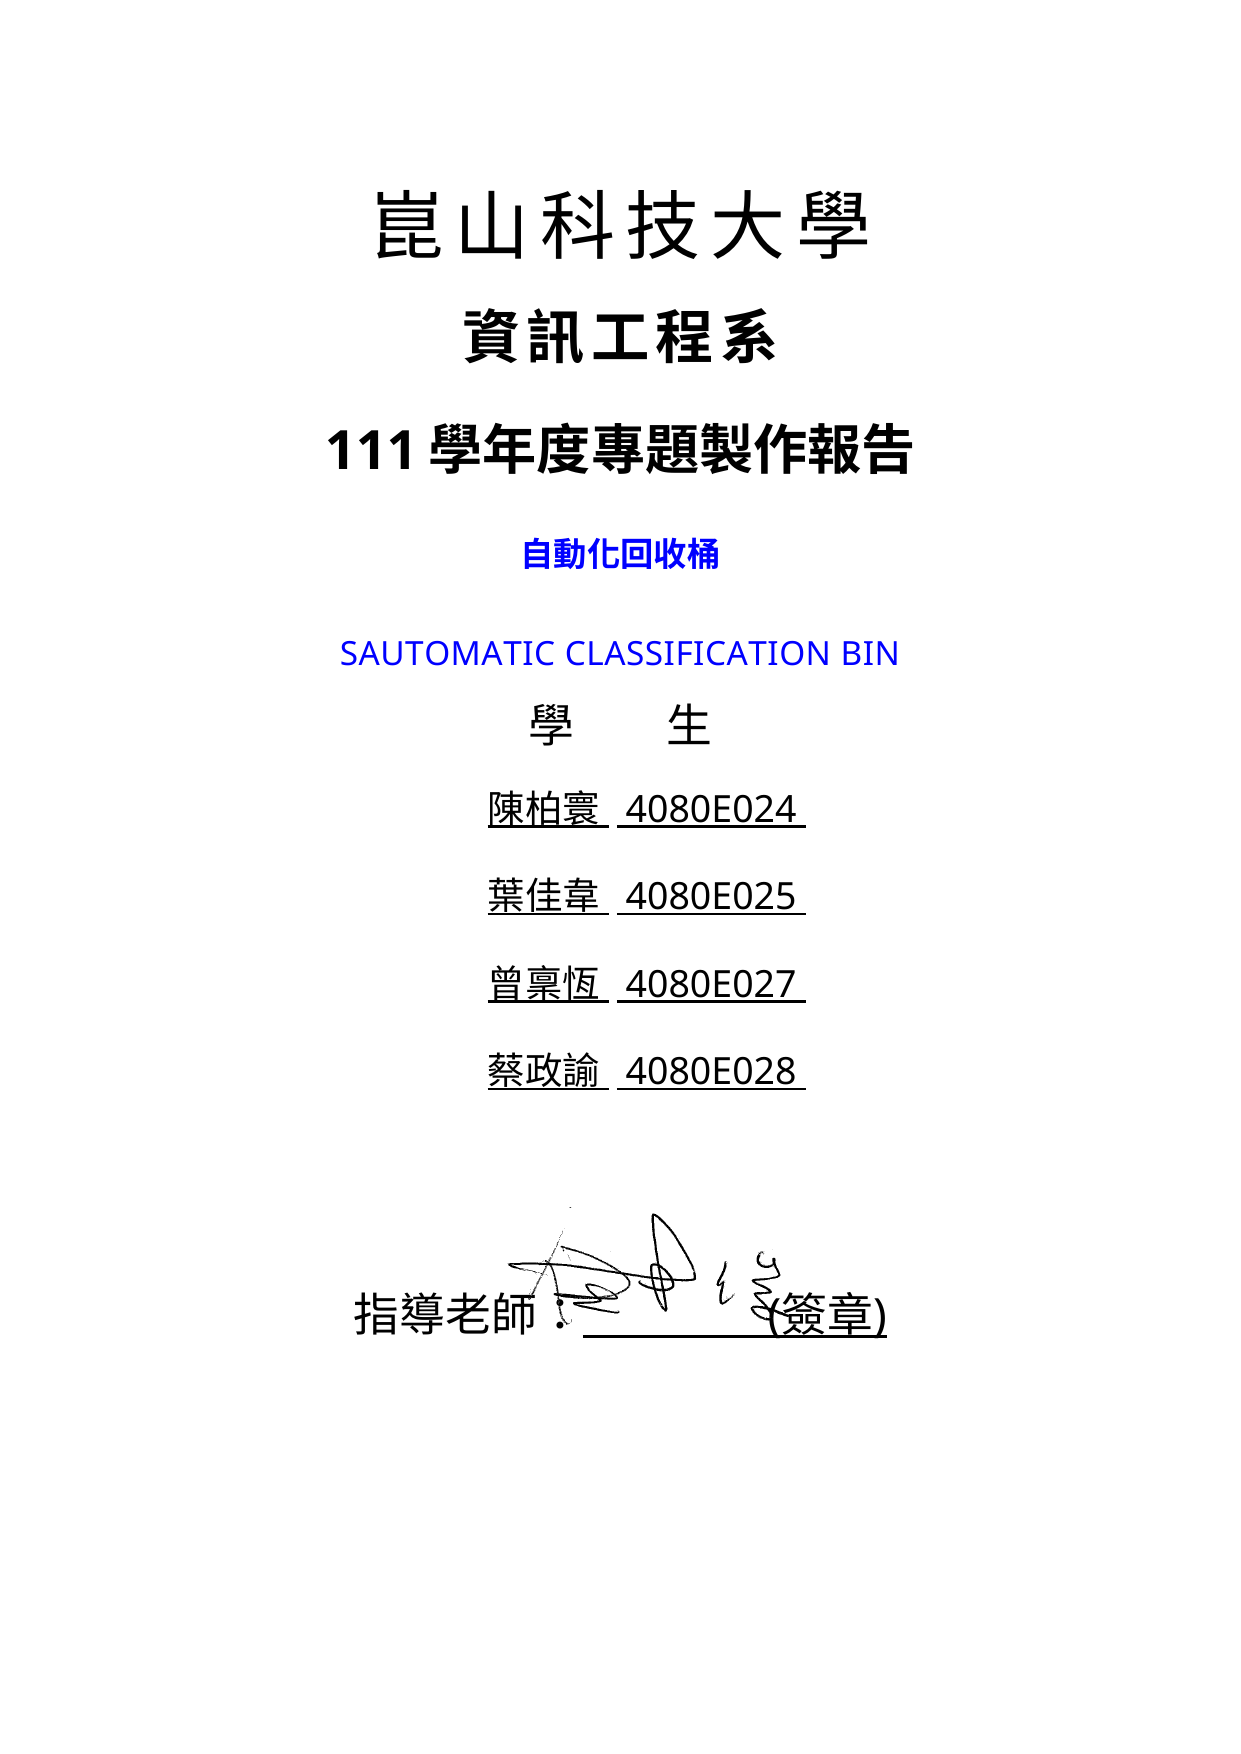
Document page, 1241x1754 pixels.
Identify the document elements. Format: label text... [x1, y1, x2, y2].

text 指導老師： (簽章) [187, 1274, 1053, 1349]
text 蔡政諭 4080E028 [187, 1031, 1053, 1106]
text 陳柏寰 4080E024 [187, 768, 1053, 843]
text 111學年度專題製作報告 [187, 389, 1053, 502]
text 資訊工程系 [187, 277, 1053, 389]
text 學 生 [187, 689, 1053, 756]
text SAUTOMATIC CLASSIFICATION BIN [187, 614, 1053, 689]
picture [506, 1195, 797, 1337]
text 崑山科技大學 [187, 164, 1053, 277]
text 葉佳韋 4080E025 [187, 856, 1053, 931]
text 自動化回收桶 [187, 514, 1053, 589]
text 曾稟恆 4080E027 [187, 943, 1053, 1018]
